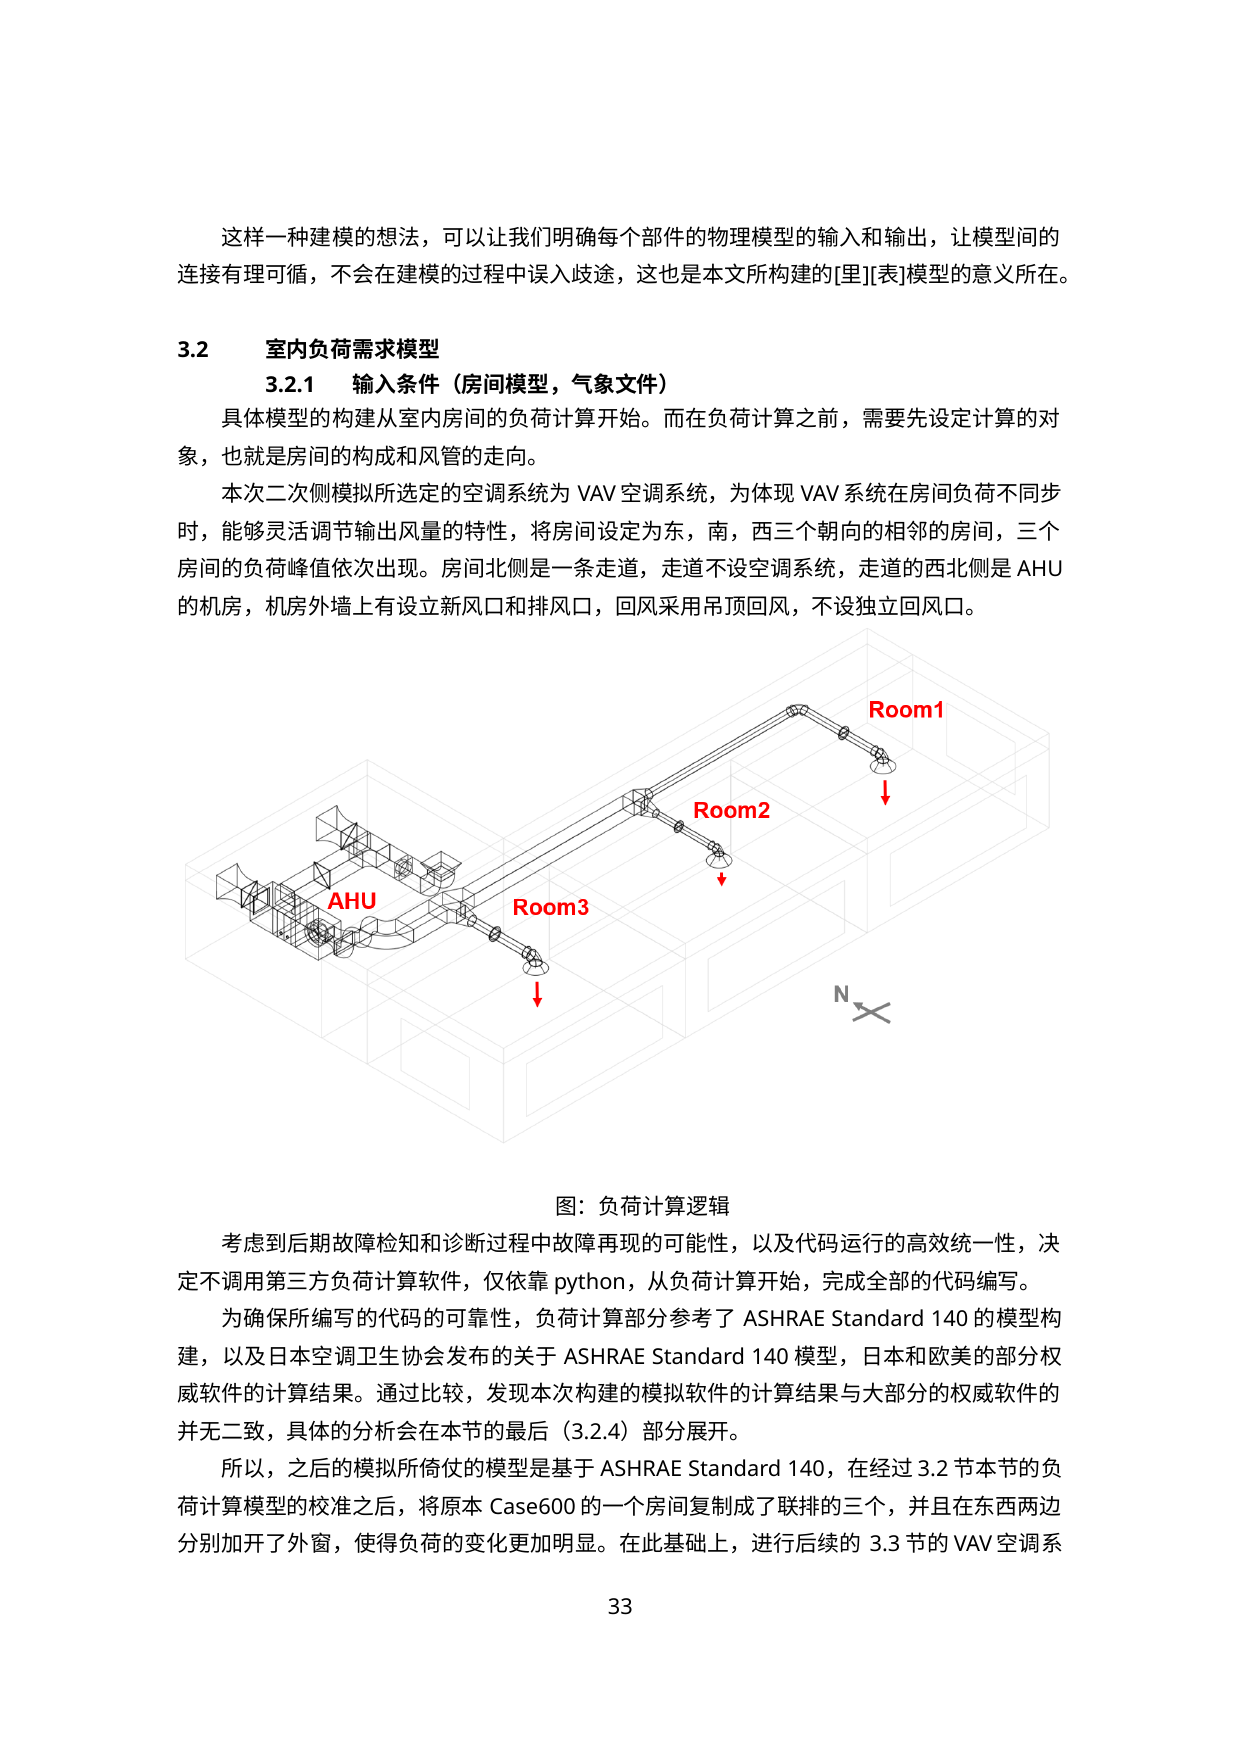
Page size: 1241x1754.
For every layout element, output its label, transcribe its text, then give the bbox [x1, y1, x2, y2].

subtitle 输入条件（房间模型，气象文件） [221, 367, 1063, 398]
text 本次二次侧模拟所选定的空调系统为VAV空调系统，为体现VAV系统在房间负荷不同步时，能够灵活调节输出风量的特性，将房间设定为东，南，西三个朝向的相邻的房间，三个房间的负荷峰值依次出现。房间北侧是一条走道，走道不设空调系统，走道的西北侧是AHU的机房，机房外墙上有设立新风口和排风口，回风采用吊顶回风，不设独立回风口。 [177, 473, 1063, 623]
text 这样一种建模的想法，可以让我们明确每个部件的物理模型的输入和输出，让模型间的连接有理可循，不会在建模的过程中误入歧途，这也是本文所构建的[里][表]模型的意义所在。 [177, 217, 1063, 292]
text 图：负荷计算逻辑 [177, 1186, 1063, 1223]
text 考虑到后期故障检知和诊断过程中故障再现的可能性，以及代码运行的高效统一性，决定不调用第三方负荷计算软件，仅依靠python，从负荷计算开始，完成全部的代码编写。 [177, 1223, 1063, 1298]
subtitle 室内负荷需求模型 [177, 329, 1063, 367]
picture [177, 623, 1063, 1151]
text 具体模型的构建从室内房间的负荷计算开始。而在负荷计算之前，需要先设定计算的对象，也就是房间的构成和风管的走向。 [177, 398, 1063, 473]
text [177, 1448, 1063, 1561]
text 为确保所编写的代码的可靠性，负荷计算部分参考了ASHRAE Standard 140的模型构建，以及日本空调卫生协会发布的关于ASHRAE Standard 140模型，日本和欧美的部分权威软件的计算结果。通过比较，发现本次构建的模拟软件的计算结果与大部分的权威软件的并无二致，具体的分析会在本节的最后（3.2.4）部分展开。 [177, 1298, 1063, 1448]
